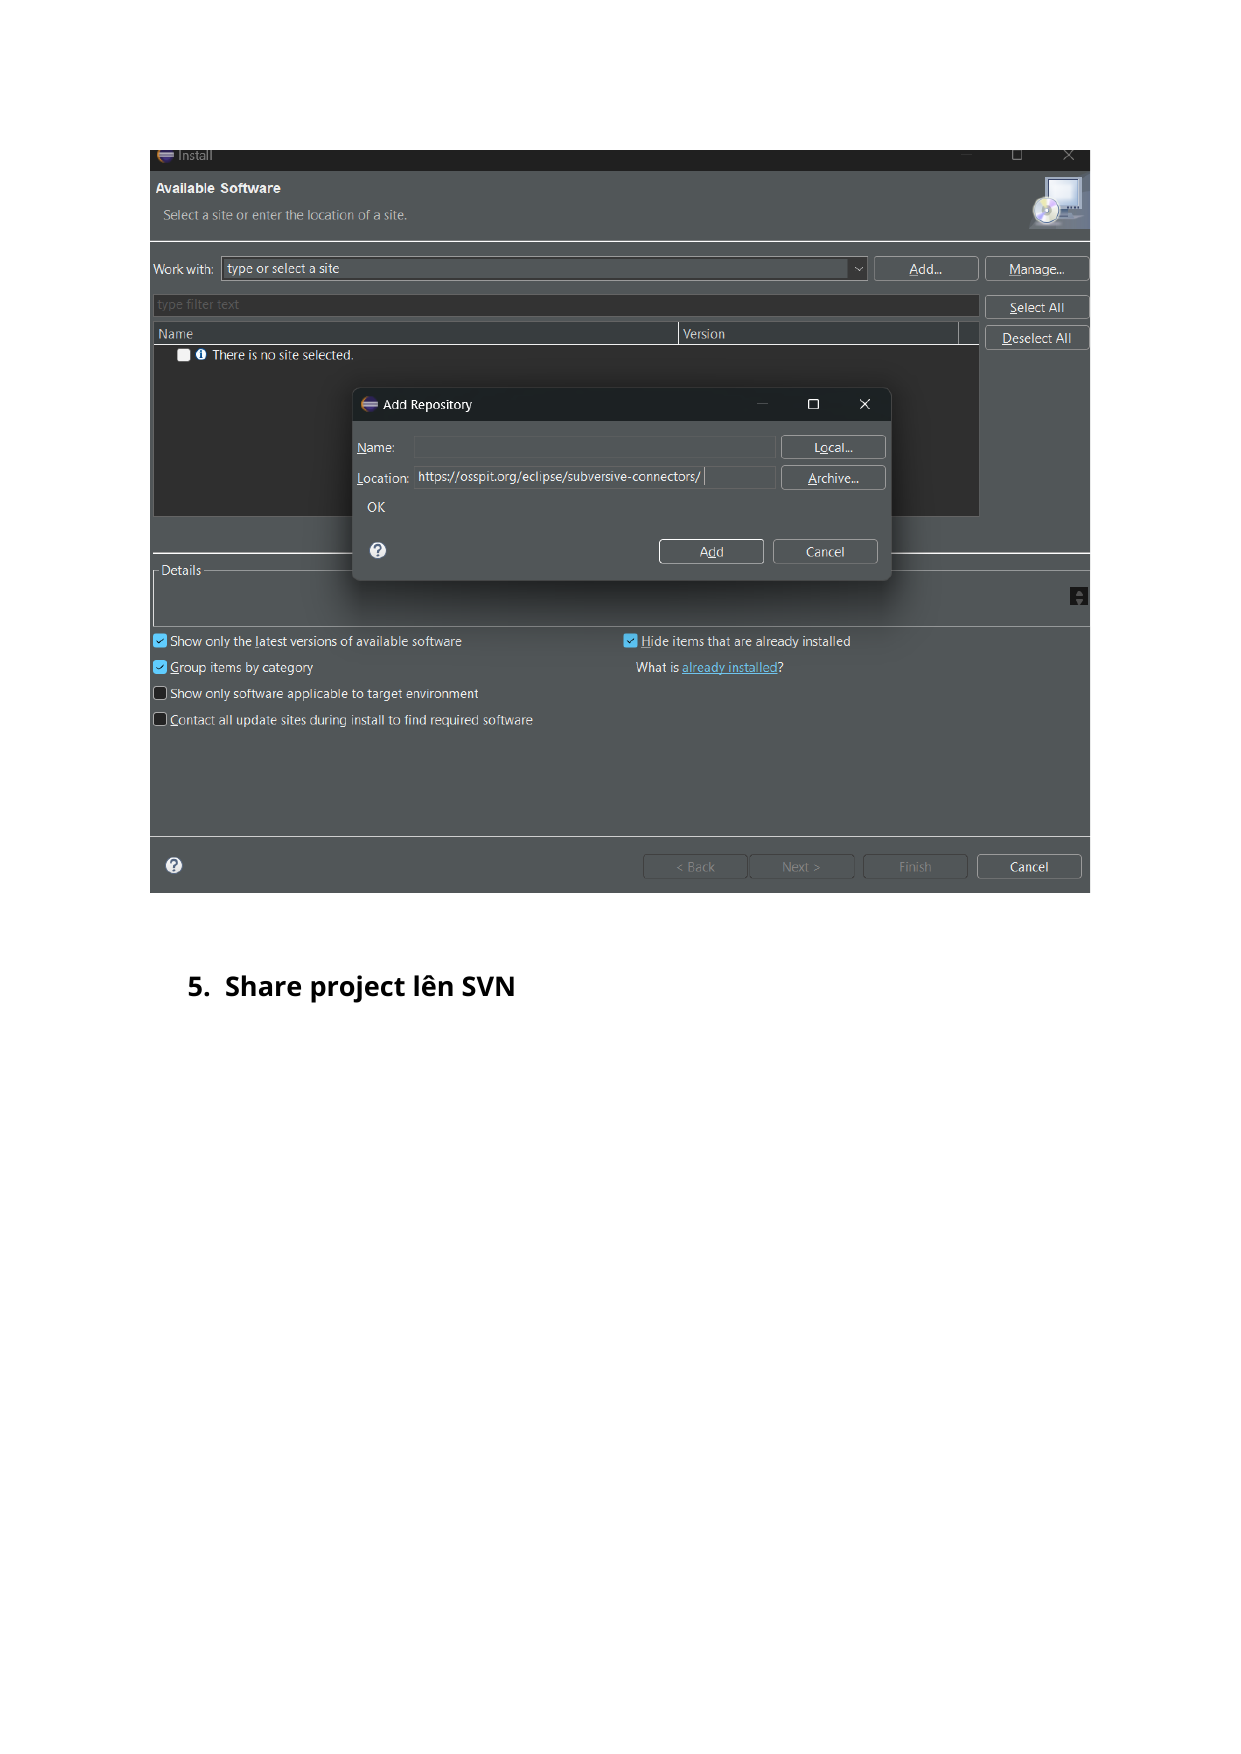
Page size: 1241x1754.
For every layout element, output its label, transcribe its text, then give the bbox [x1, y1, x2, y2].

picture [150, 150, 1091, 893]
list Share project lên SVN [187, 967, 1090, 1004]
